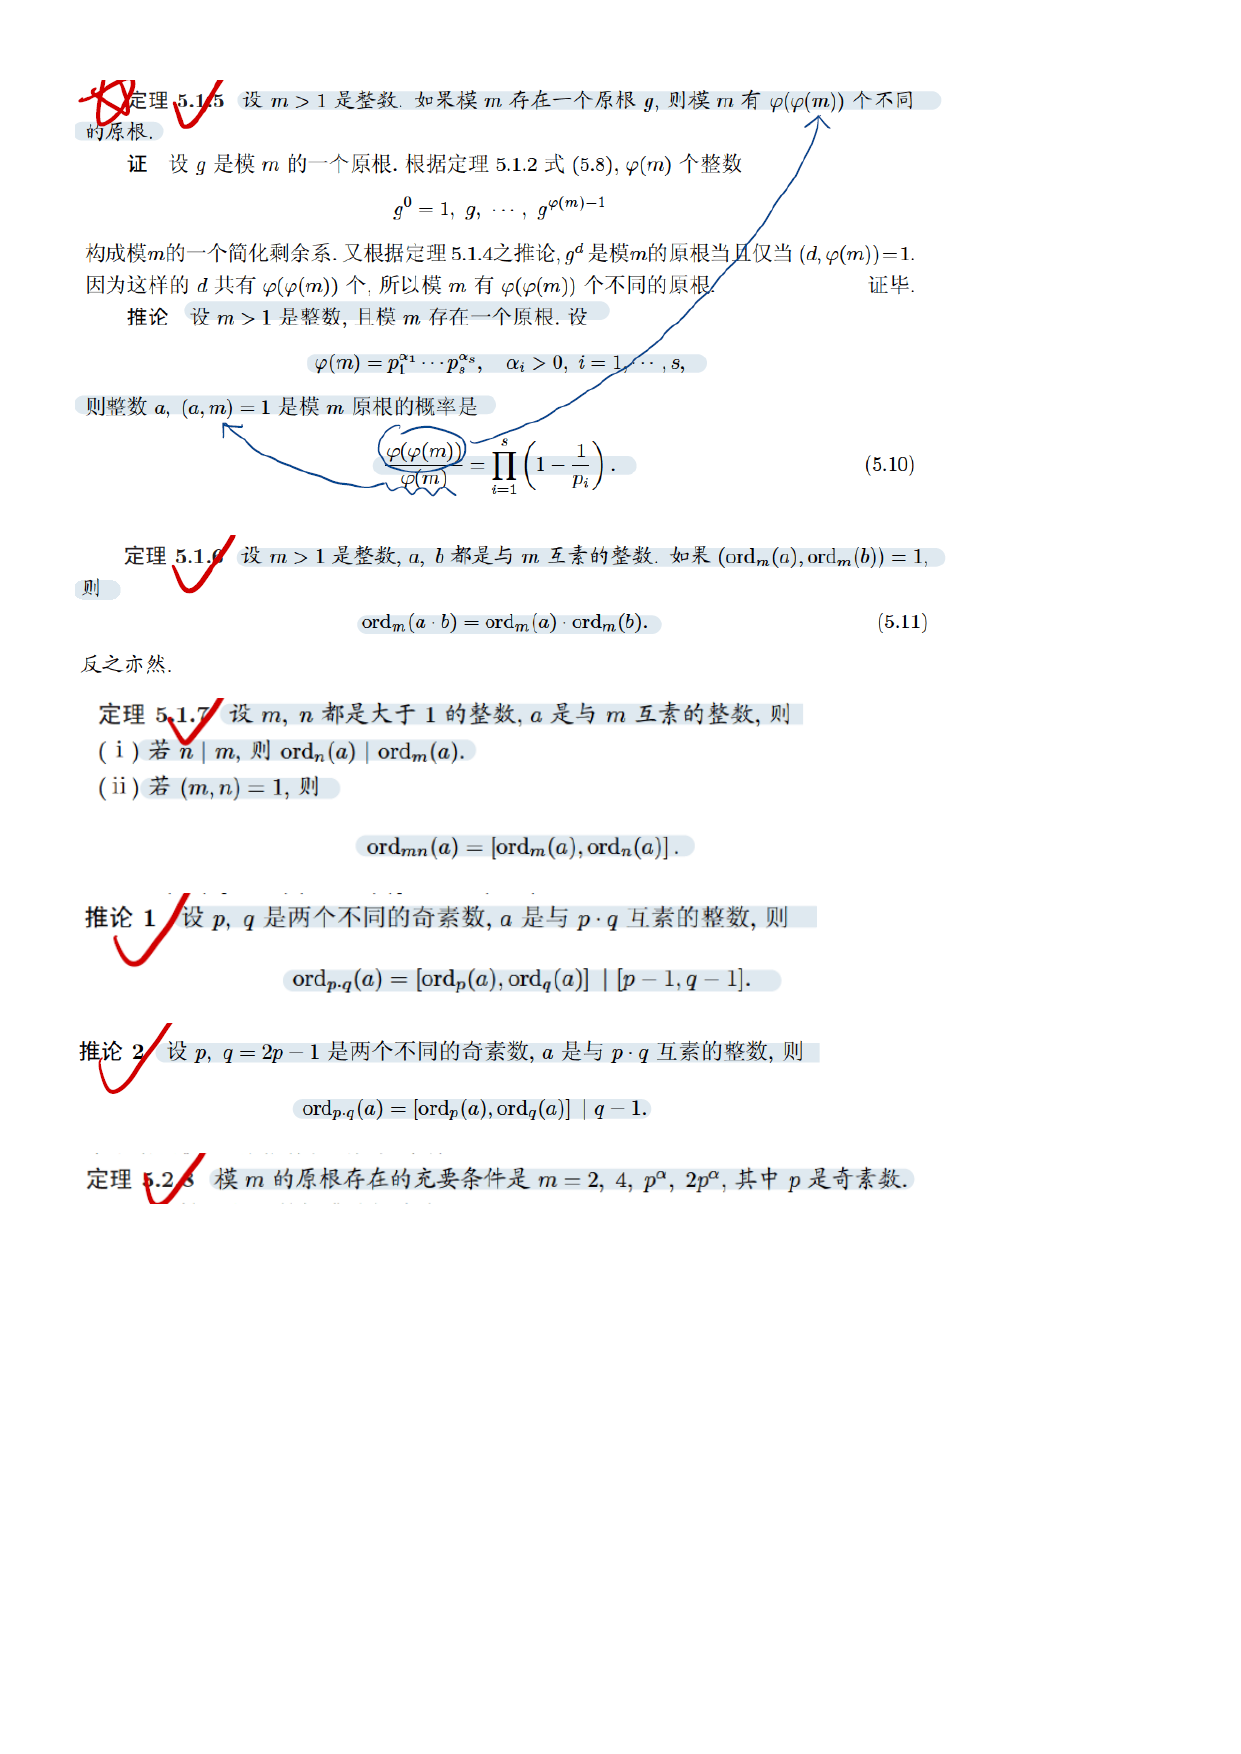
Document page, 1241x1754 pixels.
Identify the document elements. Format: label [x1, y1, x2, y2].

picture [75, 698, 804, 868]
picture [75, 1023, 820, 1136]
picture [75, 80, 943, 504]
picture [75, 535, 949, 681]
picture [75, 893, 817, 1007]
picture [75, 1153, 939, 1204]
